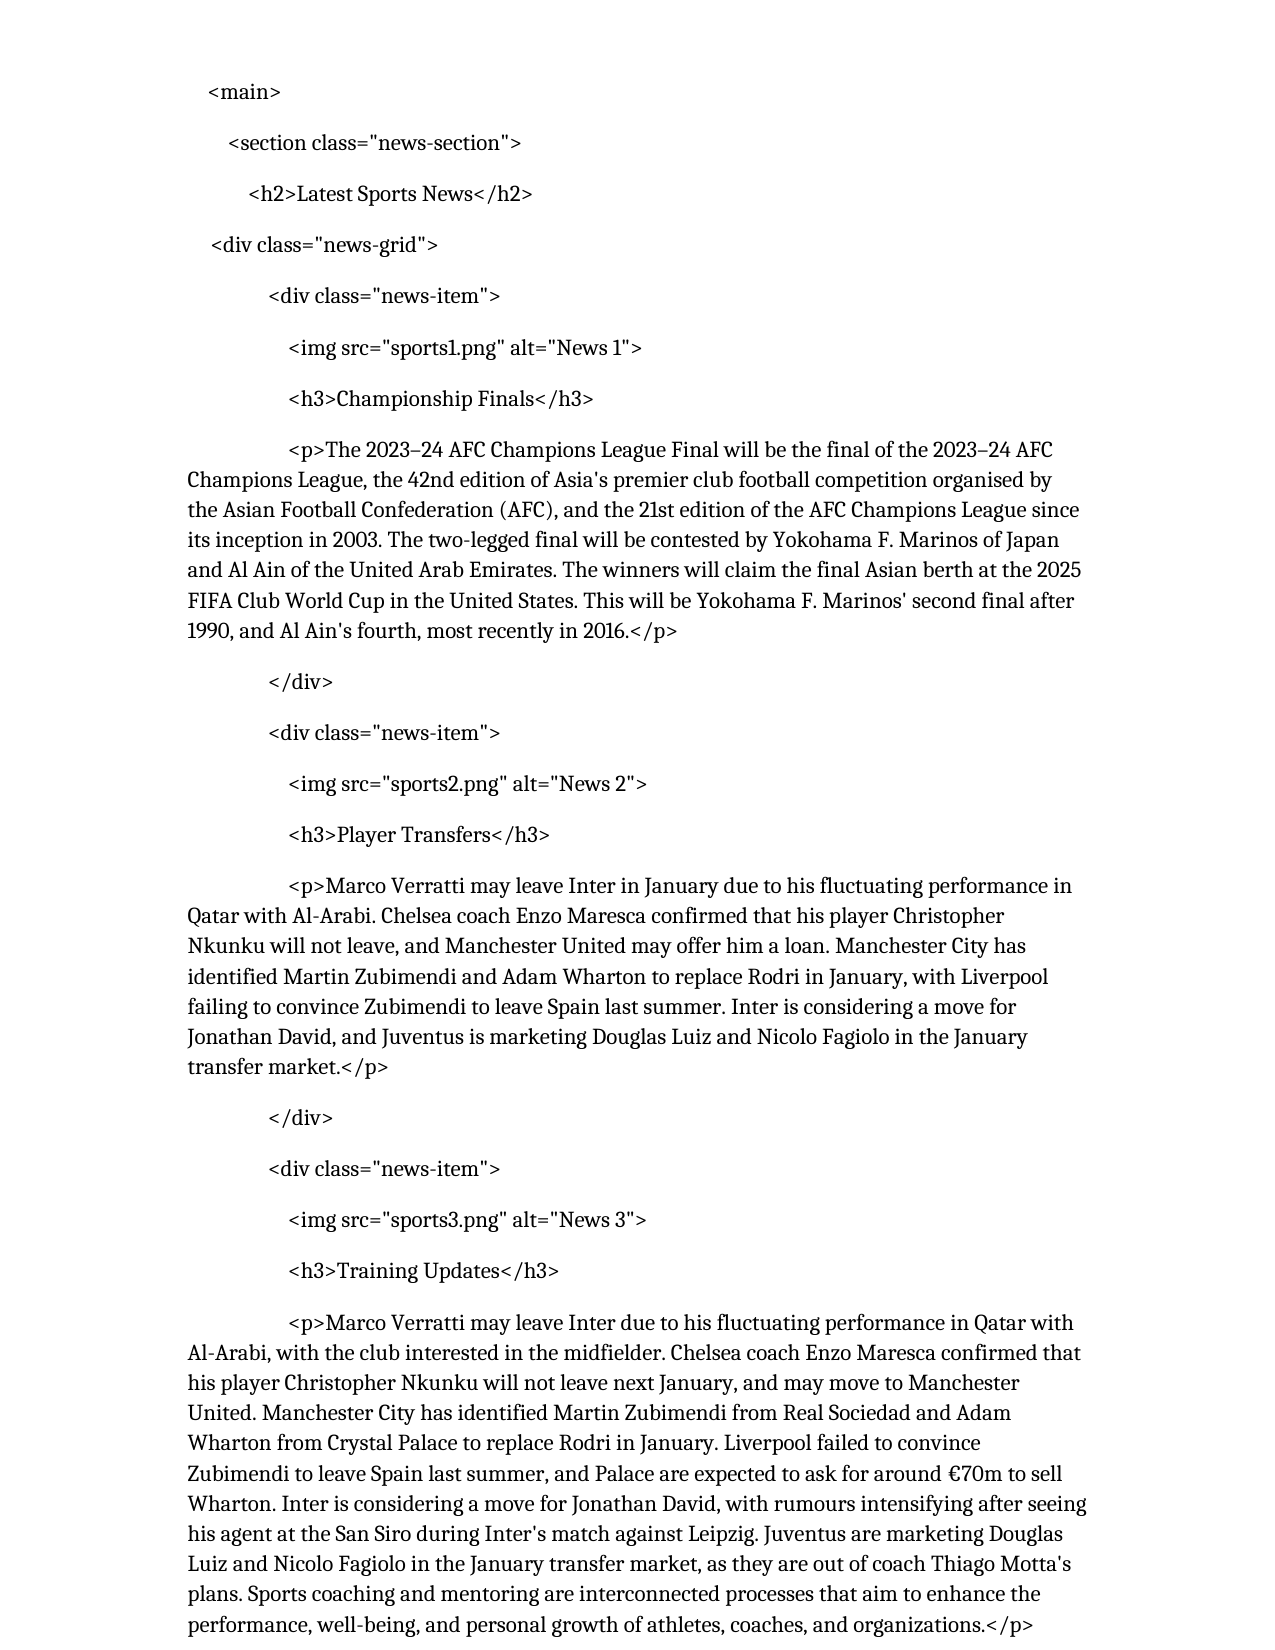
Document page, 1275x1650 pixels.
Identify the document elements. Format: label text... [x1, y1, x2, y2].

text <h2>Latest Sports News</h2> [187, 181, 1087, 208]
text <h3>Player Transfers</h3> [187, 822, 1087, 848]
text <p>Marco Verratti may leave Inter in January due to his fluctuating performance in Qatar with Al-Arabi. Chelsea coach Enzo Maresca confirmed that his player Christopher Nkunku will not leave, and Manchester United may offer him a loan. Manchester City has identified Martin Zubimendi and Adam Wharton to replace Rodri in January, with Liverpool failing to convince Zubimendi to leave Spain last summer. Inter is considering a move for Jonathan David, and Juventus is marketing Douglas Luiz and Nicolo Fagiolo in the January transfer market.</p> [187, 873, 1087, 1081]
text <p>Marco Verratti may leave Inter due to his fluctuating performance in Qatar with Al-Arabi, with the club interested in the midfielder. Chelsea coach Enzo Maresca confirmed that his player Christopher Nkunku will not leave next January, and may move to Manchester United. Manchester City has identified Martin Zubimendi from Real Sociedad and Adam Wharton from Crystal Palace to replace Rodri in January. Liverpool failed to convince Zubimendi to leave Spain last summer, and Palace are expected to ask for around €70m to sell Wharton. Inter is considering a move for Jonathan David, with rumours intensifying after seeing his agent at the San Siro during Inter's match against Leipzig. Juventus are marketing Douglas Luiz and Nicolo Fagiolo in the January transfer market, as they are out of coach Thiago Motta's plans. Sports coaching and mentoring are interconnected processes that aim to enhance the performance, well-being, and personal growth of athletes, coaches, and organizations.</p> [187, 1309, 1087, 1638]
text <main> [187, 79, 1087, 106]
text <div class="news-item"> [187, 1156, 1087, 1183]
text </div> [187, 1105, 1087, 1132]
text </div> [187, 669, 1087, 695]
text <section class="news-section"> [187, 130, 1087, 157]
text <div class="news-item"> [187, 283, 1087, 310]
text <div class="news-grid"> [150, 232, 1087, 259]
text <img src="sports3.png" alt="News 3"> [187, 1207, 1087, 1234]
text <h3>Championship Finals</h3> [187, 385, 1087, 412]
text <h3>Training Updates</h3> [187, 1258, 1087, 1285]
text <img src="sports2.png" alt="News 2"> [187, 771, 1087, 797]
text <img src="sports1.png" alt="News 1"> [187, 334, 1087, 361]
text <div class="news-item"> [187, 720, 1087, 746]
text <p>The 2023–24 AFC Champions League Final will be the final of the 2023–24 AFC Champions League, the 42nd edition of Asia's premier club football competition organised by the Asian Football Confederation (AFC), and the 21st edition of the AFC Champions League since its inception in 2003. The two-legged final will be contested by Yokohama F. Marinos of Japan and Al Ain of the United Arab Emirates. The winners will claim the final Asian berth at the 2025 FIFA Club World Cup in the United States. This will be Yokohama F. Marinos' second final after 1990, and Al Ain's fourth, most recently in 2016.</p> [187, 436, 1087, 644]
